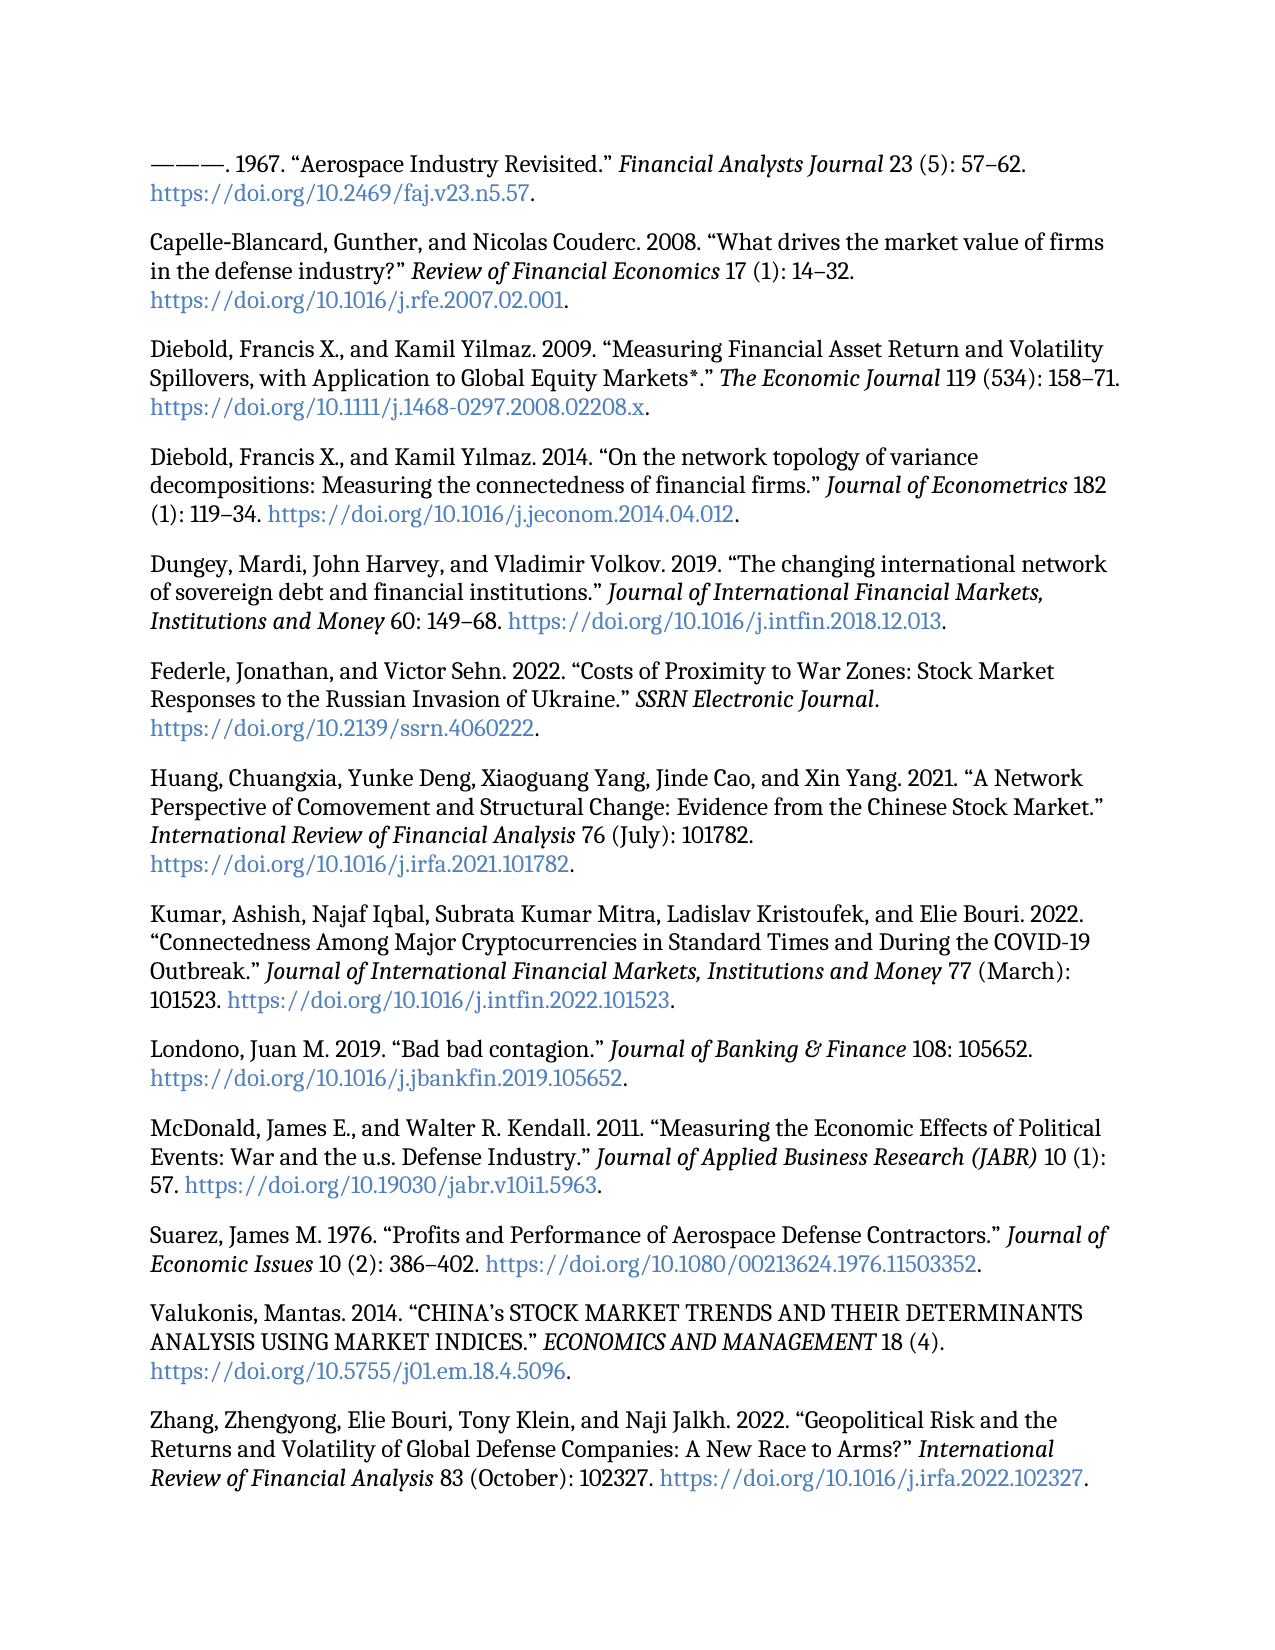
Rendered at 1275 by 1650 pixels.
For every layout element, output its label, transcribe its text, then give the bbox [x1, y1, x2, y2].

text Capelle‐Blancard, Gunther, and Nicolas Couderc. 2008. “What drives the market value of firms in the defense industry?” Review of Financial Economics 17 (1): 14–32. https://doi.org/10.1016/j.rfe.2007.02.001. [150, 228, 1125, 314]
text Suarez, James M. 1976. “Profits and Performance of Aerospace Defense Contractors.” Journal of Economic Issues 10 (2): 386–402. https://doi.org/10.1080/00213624.1976.11503352. [150, 1221, 1125, 1278]
text Diebold, Francis X., and Kamil Yılmaz. 2014. “On the network topology of variance decompositions: Measuring the connectedness of financial firms.” Journal of Econometrics 182 (1): 119–34. https://doi.org/10.1016/j.jeconom.2014.04.012. [150, 442, 1125, 529]
text Zhang, Zhengyong, Elie Bouri, Tony Klein, and Naji Jalkh. 2022. “Geopolitical Risk and the Returns and Volatility of Global Defense Companies: A New Race to Arms?” International Review of Financial Analysis 83 (October): 102327. https://doi.org/10.1016/j.irfa.2022.102327. [150, 1406, 1125, 1492]
text Kumar, Ashish, Najaf Iqbal, Subrata Kumar Mitra, Ladislav Kristoufek, and Elie Bouri. 2022. “Connectedness Among Major Cryptocurrencies in Standard Times and During the COVID-19 Outbreak.” Journal of International Financial Markets, Institutions and Money 77 (March): 101523. https://doi.org/10.1016/j.intfin.2022.101523. [150, 899, 1125, 1014]
text Valukonis, Mantas. 2014. “CHINA’s STOCK MARKET TRENDS AND THEIR DETERMINANTS ANALYSIS USING MARKET INDICES.” ECONOMICS AND MANAGEMENT 18 (4). https://doi.org/10.5755/j01.em.18.4.5096. [150, 1299, 1125, 1385]
text Huang, Chuangxia, Yunke Deng, Xiaoguang Yang, Jinde Cao, and Xin Yang. 2021. “A Network Perspective of Comovement and Structural Change: Evidence from the Chinese Stock Market.” International Review of Financial Analysis 76 (July): 101782. https://doi.org/10.1016/j.irfa.2021.101782. [150, 764, 1125, 879]
text Dungey, Mardi, John Harvey, and Vladimir Volkov. 2019. “The changing international network of sovereign debt and financial institutions.” Journal of International Financial Markets, Institutions and Money 60: 149–68. https://doi.org/10.1016/j.intfin.2018.12.013. [150, 549, 1125, 636]
text Diebold, Francis X., and Kamil Yilmaz. 2009. “Measuring Financial Asset Return and Volatility Spillovers, with Application to Global Equity Markets*.” The Economic Journal 119 (534): 158–71. https://doi.org/10.1111/j.1468-0297.2008.02208.x. [150, 335, 1125, 422]
text Londono, Juan M. 2019. “Bad bad contagion.” Journal of Banking & Finance 108: 105652. https://doi.org/10.1016/j.jbankfin.2019.105652. [150, 1035, 1125, 1093]
text ———. 1967. “Aerospace Industry Revisited.” Financial Analysts Journal 23 (5): 57–62. https://doi.org/10.2469/faj.v23.n5.57. [150, 150, 1125, 207]
text McDonald, James E., and Walter R. Kendall. 2011. “Measuring the Economic Effects of Political Events: War and the u.s. Defense Industry.” Journal of Applied Business Research (JABR) 10 (1): 57. https://doi.org/10.19030/jabr.v10i1.5963. [150, 1114, 1125, 1200]
text Federle, Jonathan, and Victor Sehn. 2022. “Costs of Proximity to War Zones: Stock Market Responses to the Russian Invasion of Ukraine.” SSRN Electronic Journal. https://doi.org/10.2139/ssrn.4060222. [150, 657, 1125, 743]
